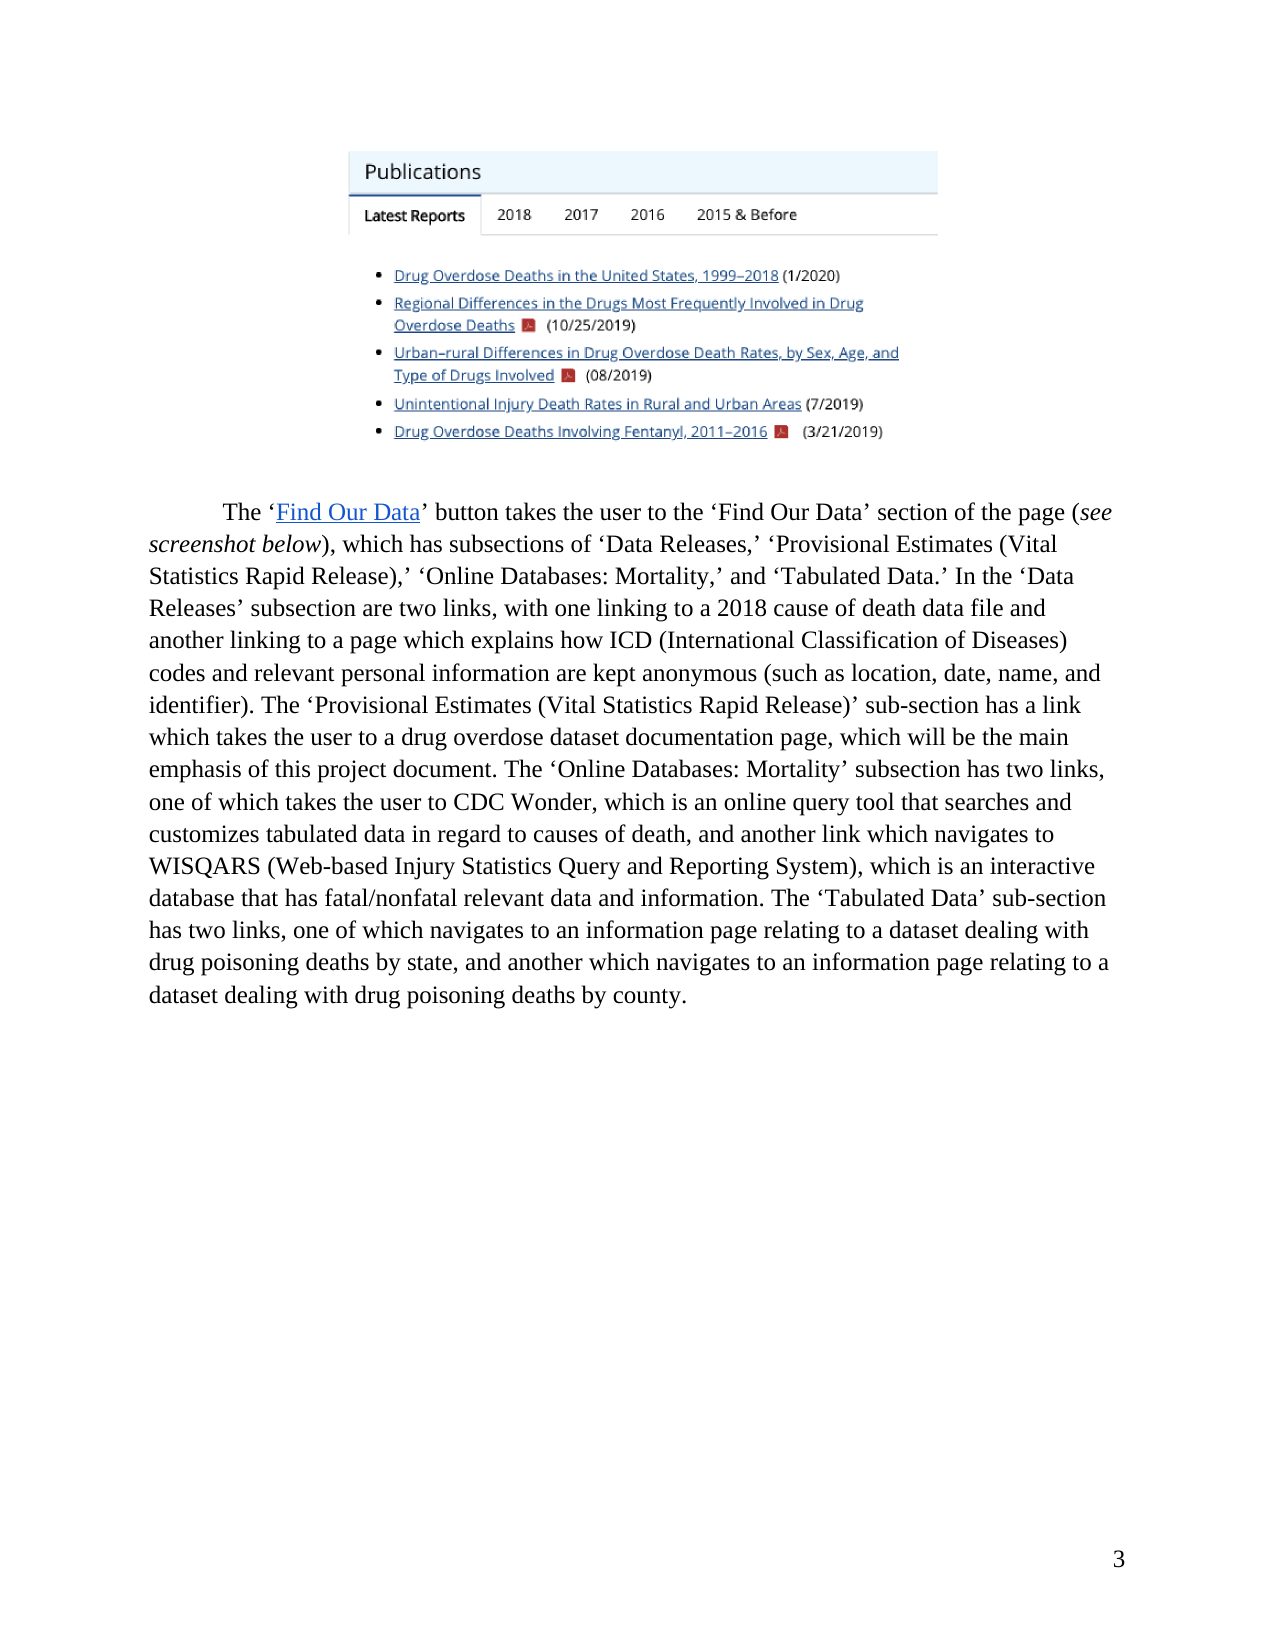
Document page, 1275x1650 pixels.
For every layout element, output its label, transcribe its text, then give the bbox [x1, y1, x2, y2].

text The ‘Find Our Data’ button takes the user to the ‘Find Our Data’ section of the page (see screenshot below), which has subsections of ‘Data Releases,’ ‘Provisional Estimates (Vital Statistics Rapid Release),’ ‘Online Databases: Mortality,’ and ‘Tabulated Data.’ In the ‘Data Releases’ subsection are two links, with one linking to a 2018 cause of death data file and another linking to a page which explains how ICD (International Classification of Diseases) codes and relevant personal information are kept anonymous (such as location, date, name, and identifier). The ‘Provisional Estimates (Vital Statistics Rapid Release)’ sub-section has a link which takes the user to a drug overdose dataset documentation page, which will be the main emphasis of this project document. The ‘Online Databases: Mortality’ subsection has two links, one of which takes the user to CDC Wonder, which is an online query tool that searches and customizes tabulated data in regard to causes of death, and another link which navigates to WISQARS (Web-based Injury Statistics Query and Reporting System), which is an interactive database that has fatal/nonfatal relevant data and information. The ‘Tabulated Data’ sub-section has two links, one of which navigates to an information page relating to a dataset dealing with drug poisoning deaths by state, and another which navigates to an information page relating to a dataset dealing with drug poisoning deaths by county. [148, 497, 1124, 1008]
picture [337, 151, 938, 471]
